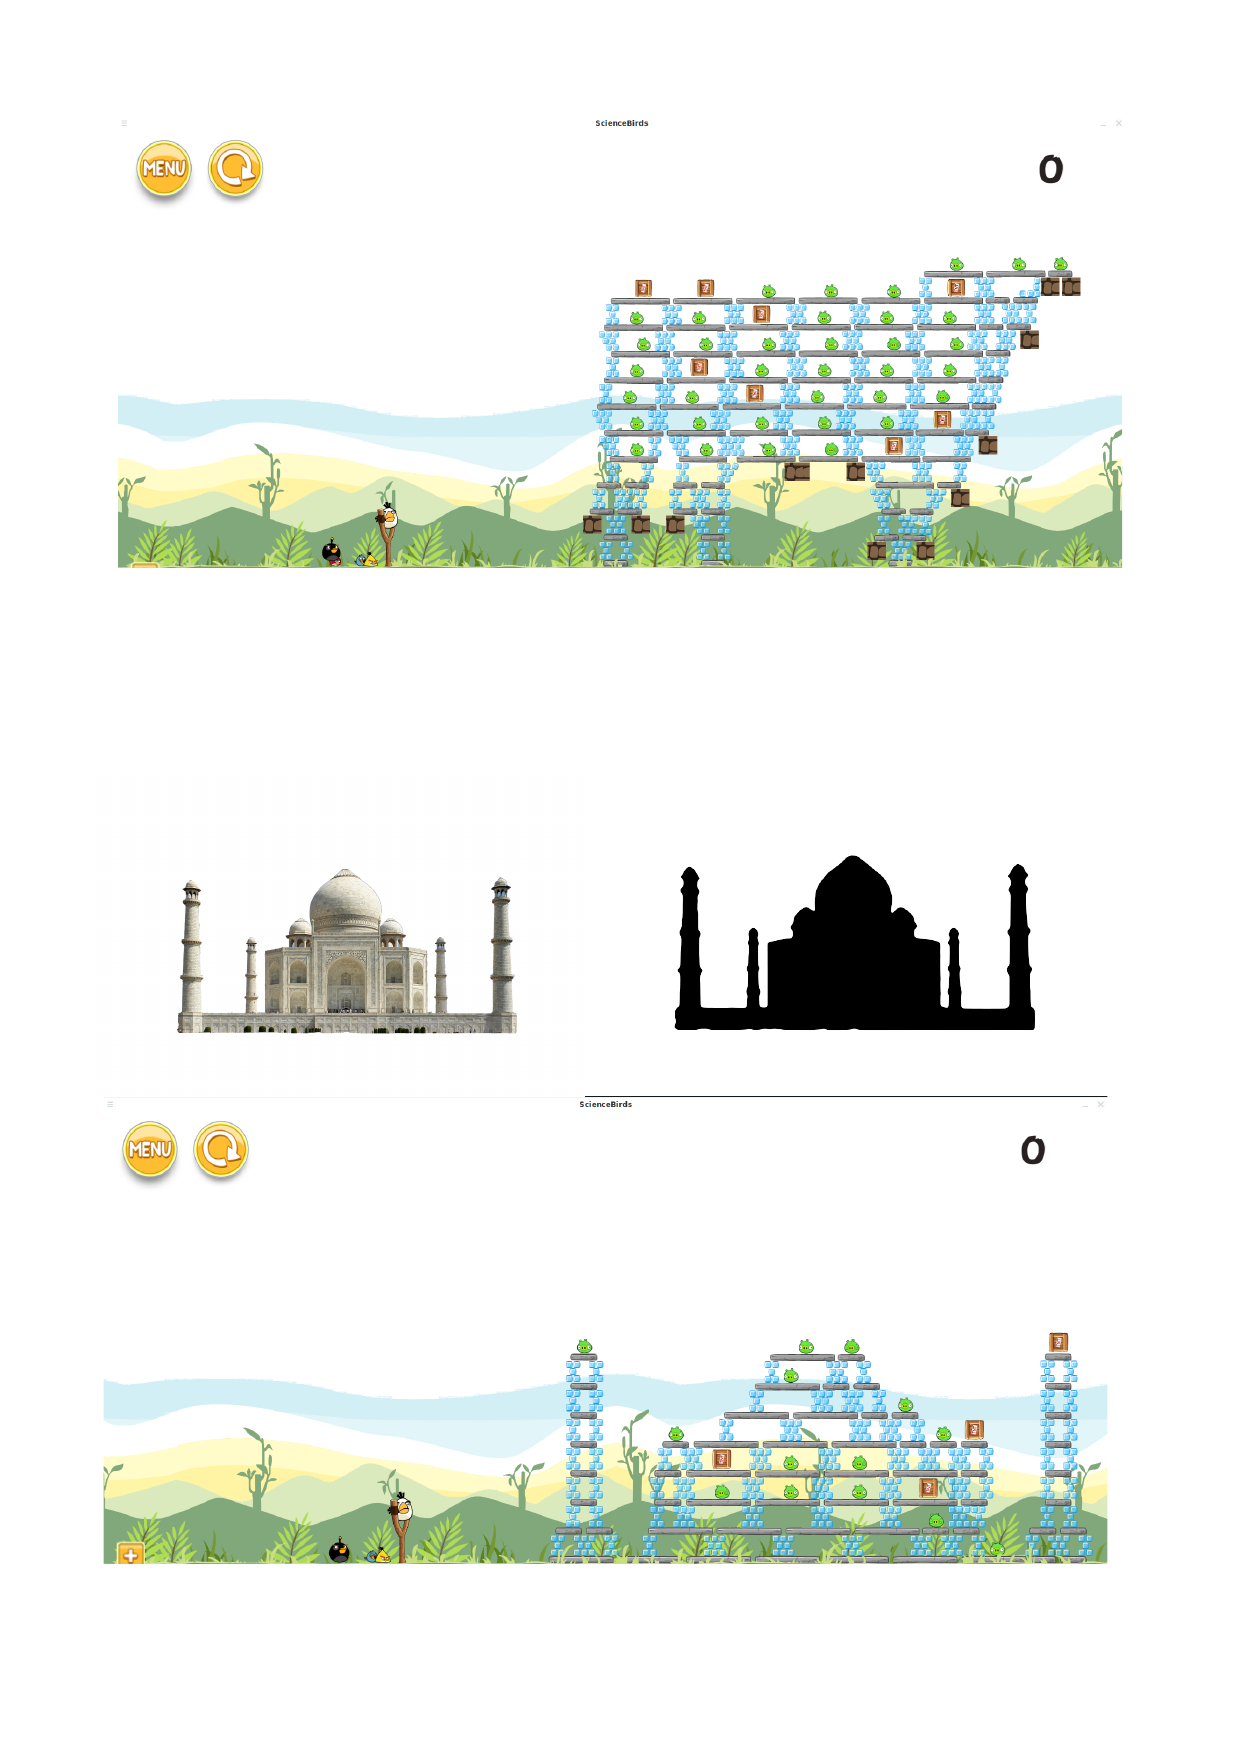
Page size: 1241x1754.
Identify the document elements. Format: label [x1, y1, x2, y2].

picture [118, 118, 1123, 568]
picture [93, 752, 1108, 1564]
